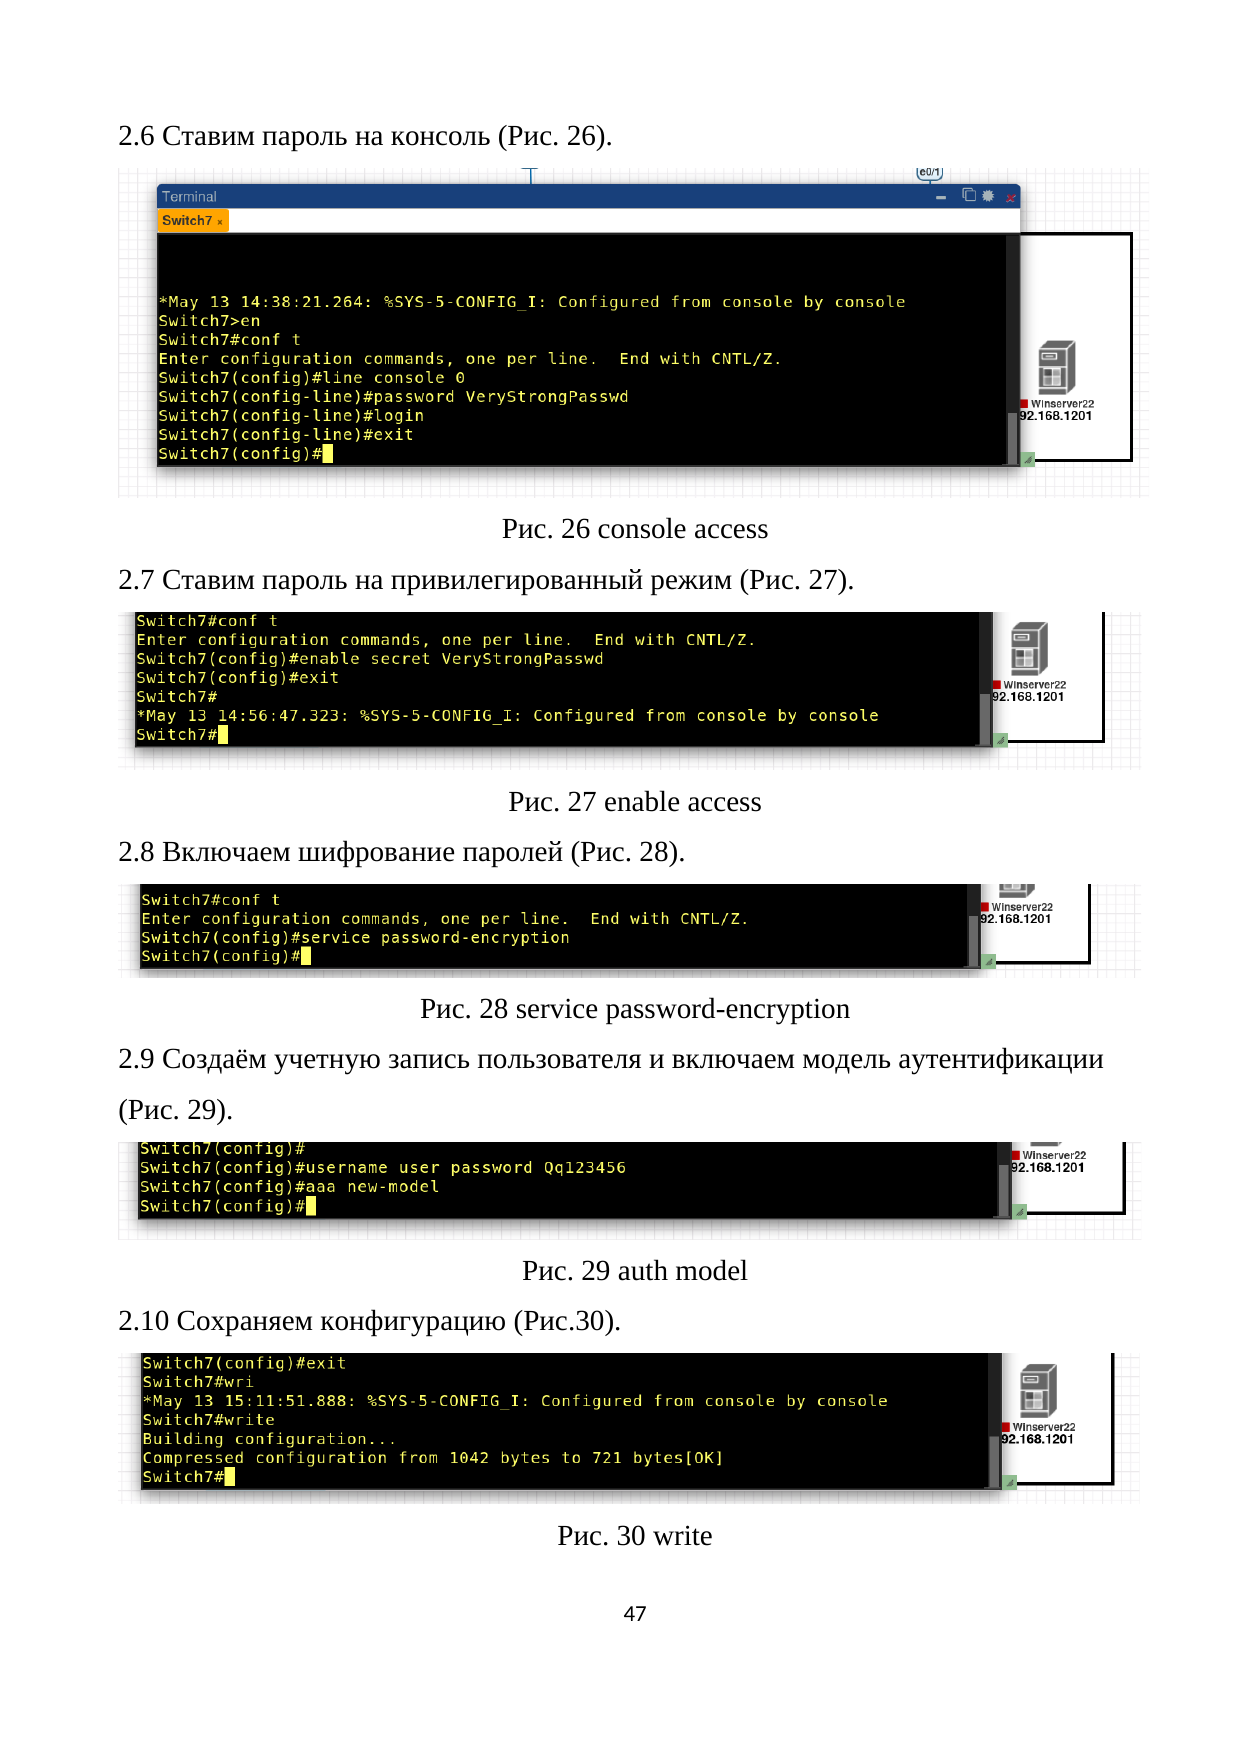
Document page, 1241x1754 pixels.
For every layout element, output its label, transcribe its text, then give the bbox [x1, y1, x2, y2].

picture [118, 1353, 1140, 1504]
picture [118, 168, 1150, 498]
text 2.6 Ставим пароль на консоль (Рис. 26). [118, 118, 1152, 152]
text Рис. 26 console access [118, 511, 1152, 545]
text 2.7 Ставим пароль на привилегированный режим (Рис. 27). [118, 562, 1152, 595]
text 2.8 Включаем шифрование паролей (Рис. 28). [118, 834, 1152, 868]
picture [118, 612, 1142, 770]
text Рис. 27 enable access [118, 784, 1152, 817]
text 2.10 Сохраняем конфигурацию (Рис.30). [118, 1303, 1152, 1337]
text Рис. 28 service password-encryption [118, 991, 1152, 1025]
picture [118, 884, 1142, 978]
text 2.9 Создаём учетную запись пользователя и включаем модель аутентификации (Рис. 29). [118, 1042, 1152, 1126]
picture [118, 1142, 1142, 1240]
text Рис. 29 auth model [118, 1253, 1152, 1287]
text Рис. 30 write [118, 1518, 1152, 1551]
